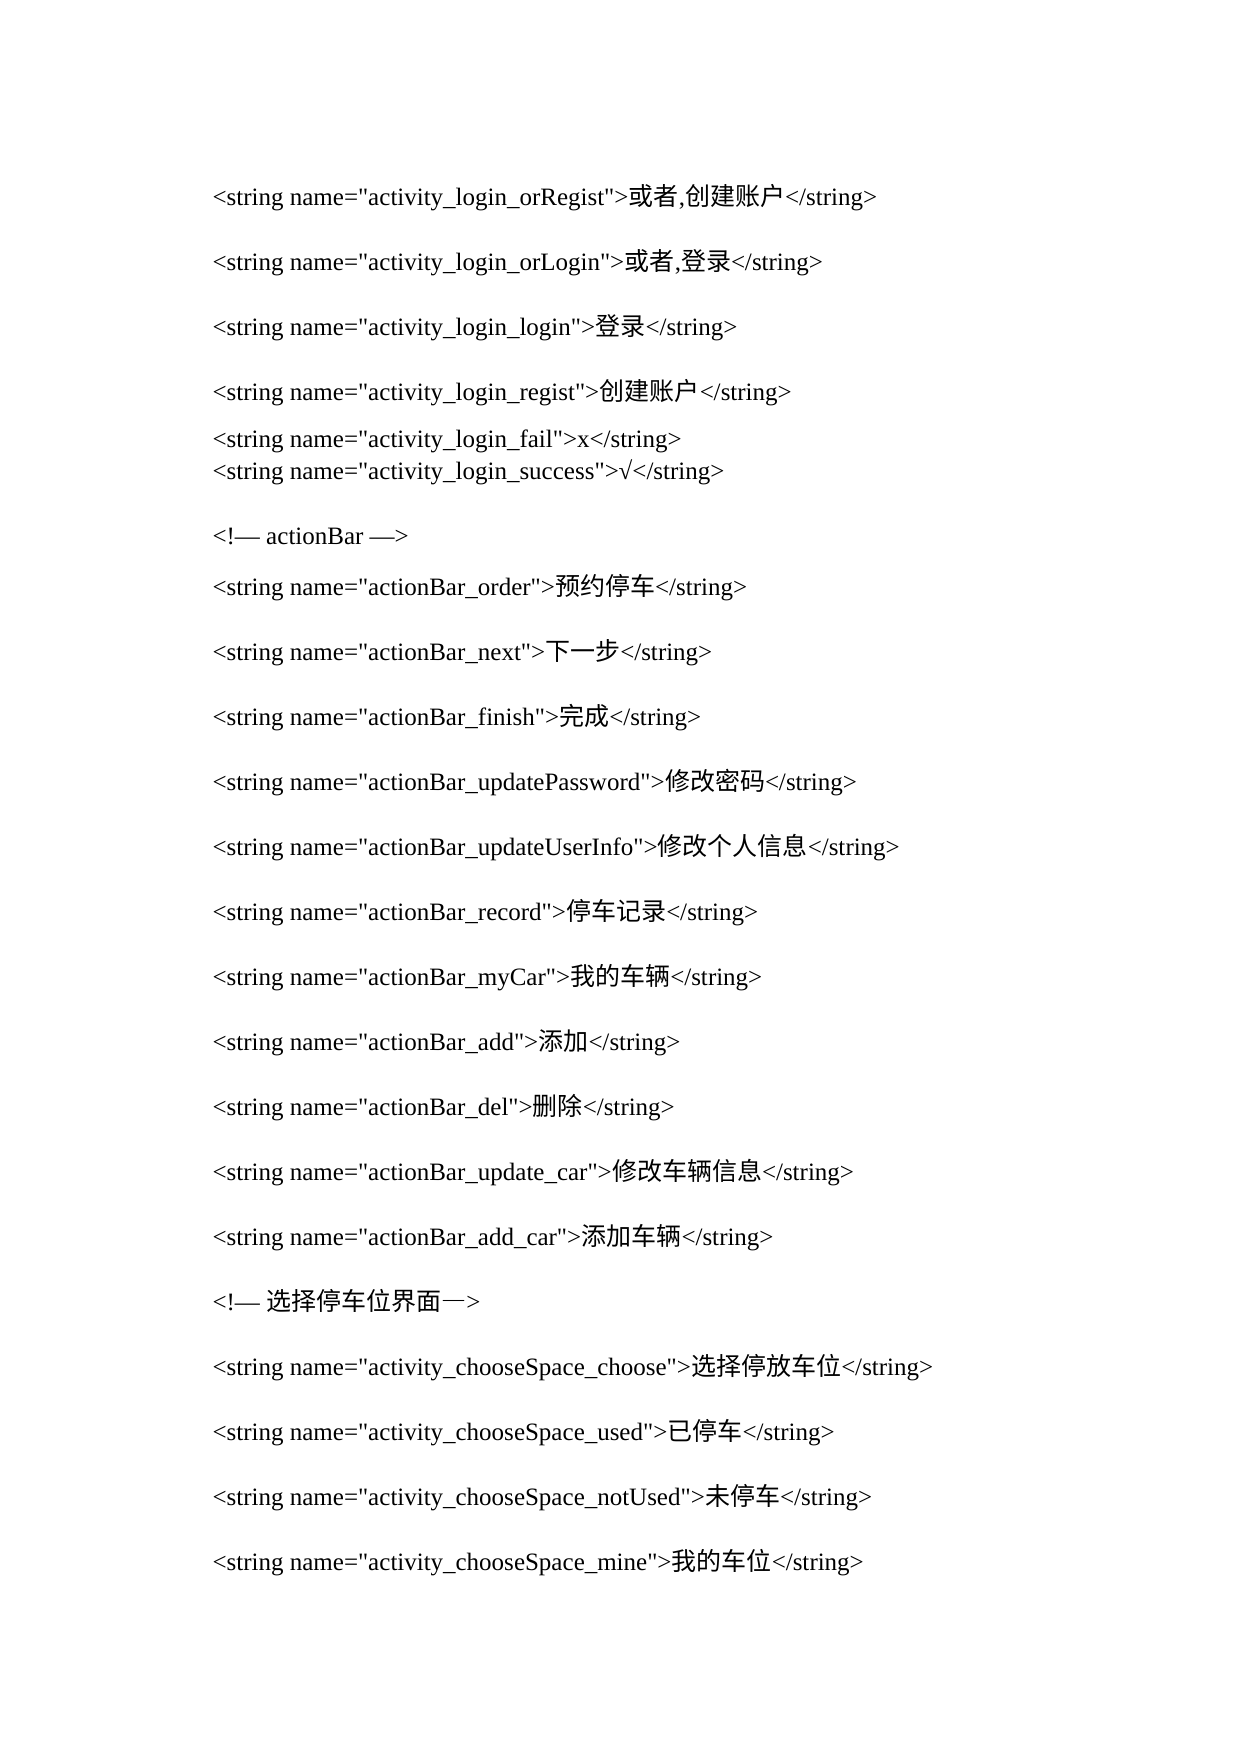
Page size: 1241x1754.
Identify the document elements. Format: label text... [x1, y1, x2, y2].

text <!— actionBar —> [187, 519, 1053, 552]
text <string name="activity_chooseSpace_notUsed">未停车</string> [187, 1462, 1053, 1527]
text <string name="activity_login_regist">创建账户</string> [187, 357, 1053, 422]
text <string name="actionBar_order">预约停车</string> [187, 552, 1053, 617]
text <string name="activity_login_orRegist">或者,创建账户</string> [187, 162, 1053, 227]
text <string name="actionBar_add_car">添加车辆</string> [187, 1202, 1053, 1267]
text <string name="actionBar_updatePassword">修改密码</string> [187, 747, 1053, 812]
text <string name="actionBar_myCar">我的车辆</string> [187, 942, 1053, 1007]
text <string name="activity_login_orLogin">或者,登录</string> [187, 227, 1053, 292]
text <string name="actionBar_update_car">修改车辆信息</string> [187, 1137, 1053, 1202]
text <!— 选择停车位界面—> [187, 1267, 1053, 1332]
text <string name="actionBar_add">添加</string> [187, 1007, 1053, 1072]
text <string name="activity_login_login">登录</string> [187, 292, 1053, 357]
text <string name="actionBar_record">停车记录</string> [187, 877, 1053, 942]
text <string name="actionBar_next">下一步</string> [187, 617, 1053, 682]
text <string name="activity_chooseSpace_choose">选择停放车位</string> [187, 1332, 1053, 1397]
text <string name="activity_login_fail">x</string> [187, 422, 1053, 454]
text <string name="activity_chooseSpace_mine">我的车位</string> [187, 1527, 1053, 1592]
text <string name="actionBar_finish">完成</string> [187, 682, 1053, 747]
text <string name="activity_login_success">√</string> [187, 454, 1053, 487]
text <string name="activity_chooseSpace_used">已停车</string> [187, 1397, 1053, 1462]
text <string name="actionBar_del">删除</string> [187, 1072, 1053, 1137]
text <string name="actionBar_updateUserInfo">修改个人信息</string> [187, 812, 1053, 877]
